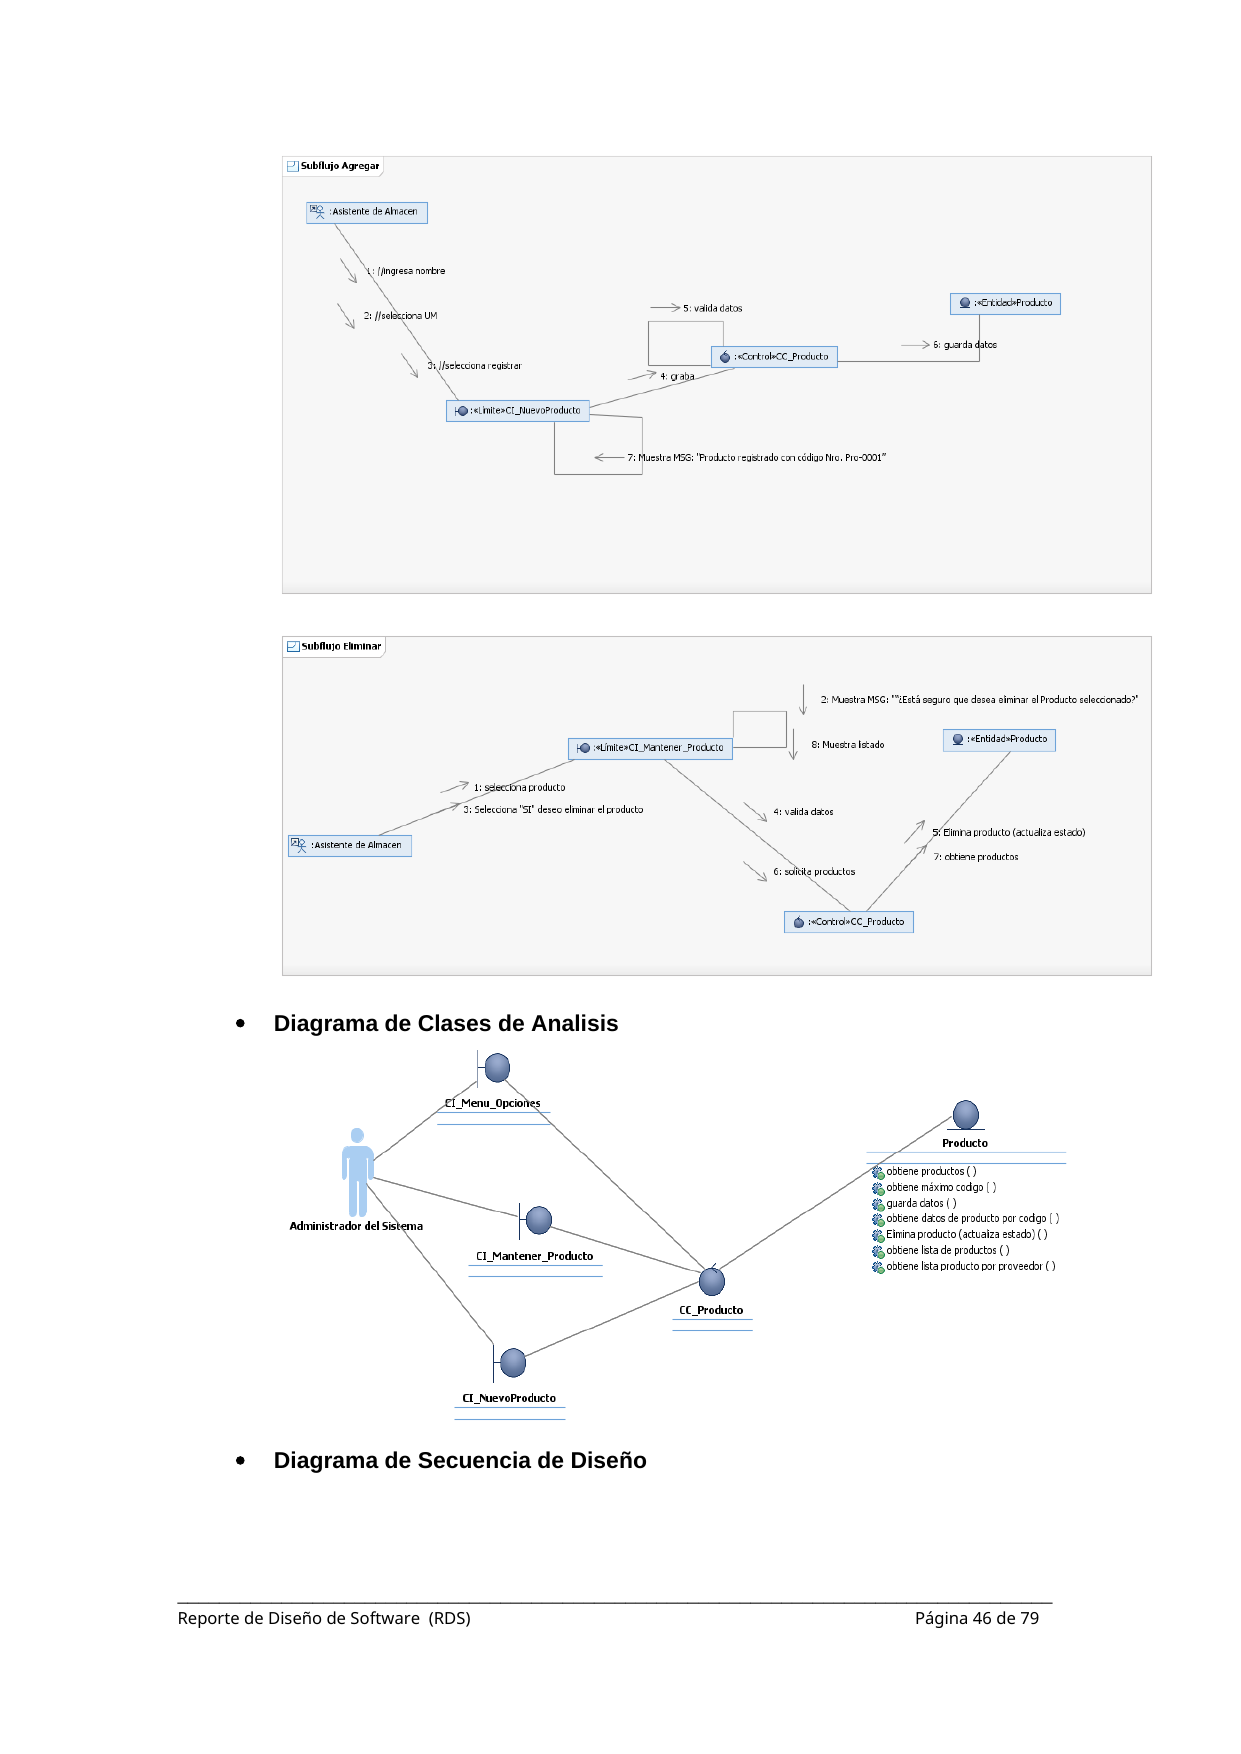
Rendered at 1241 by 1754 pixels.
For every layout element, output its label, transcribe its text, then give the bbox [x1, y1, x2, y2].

list Diagrama de Secuencia de Diseño [236, 1447, 1063, 1473]
list Diagrama de Clases de Analisis [236, 1010, 1063, 1036]
